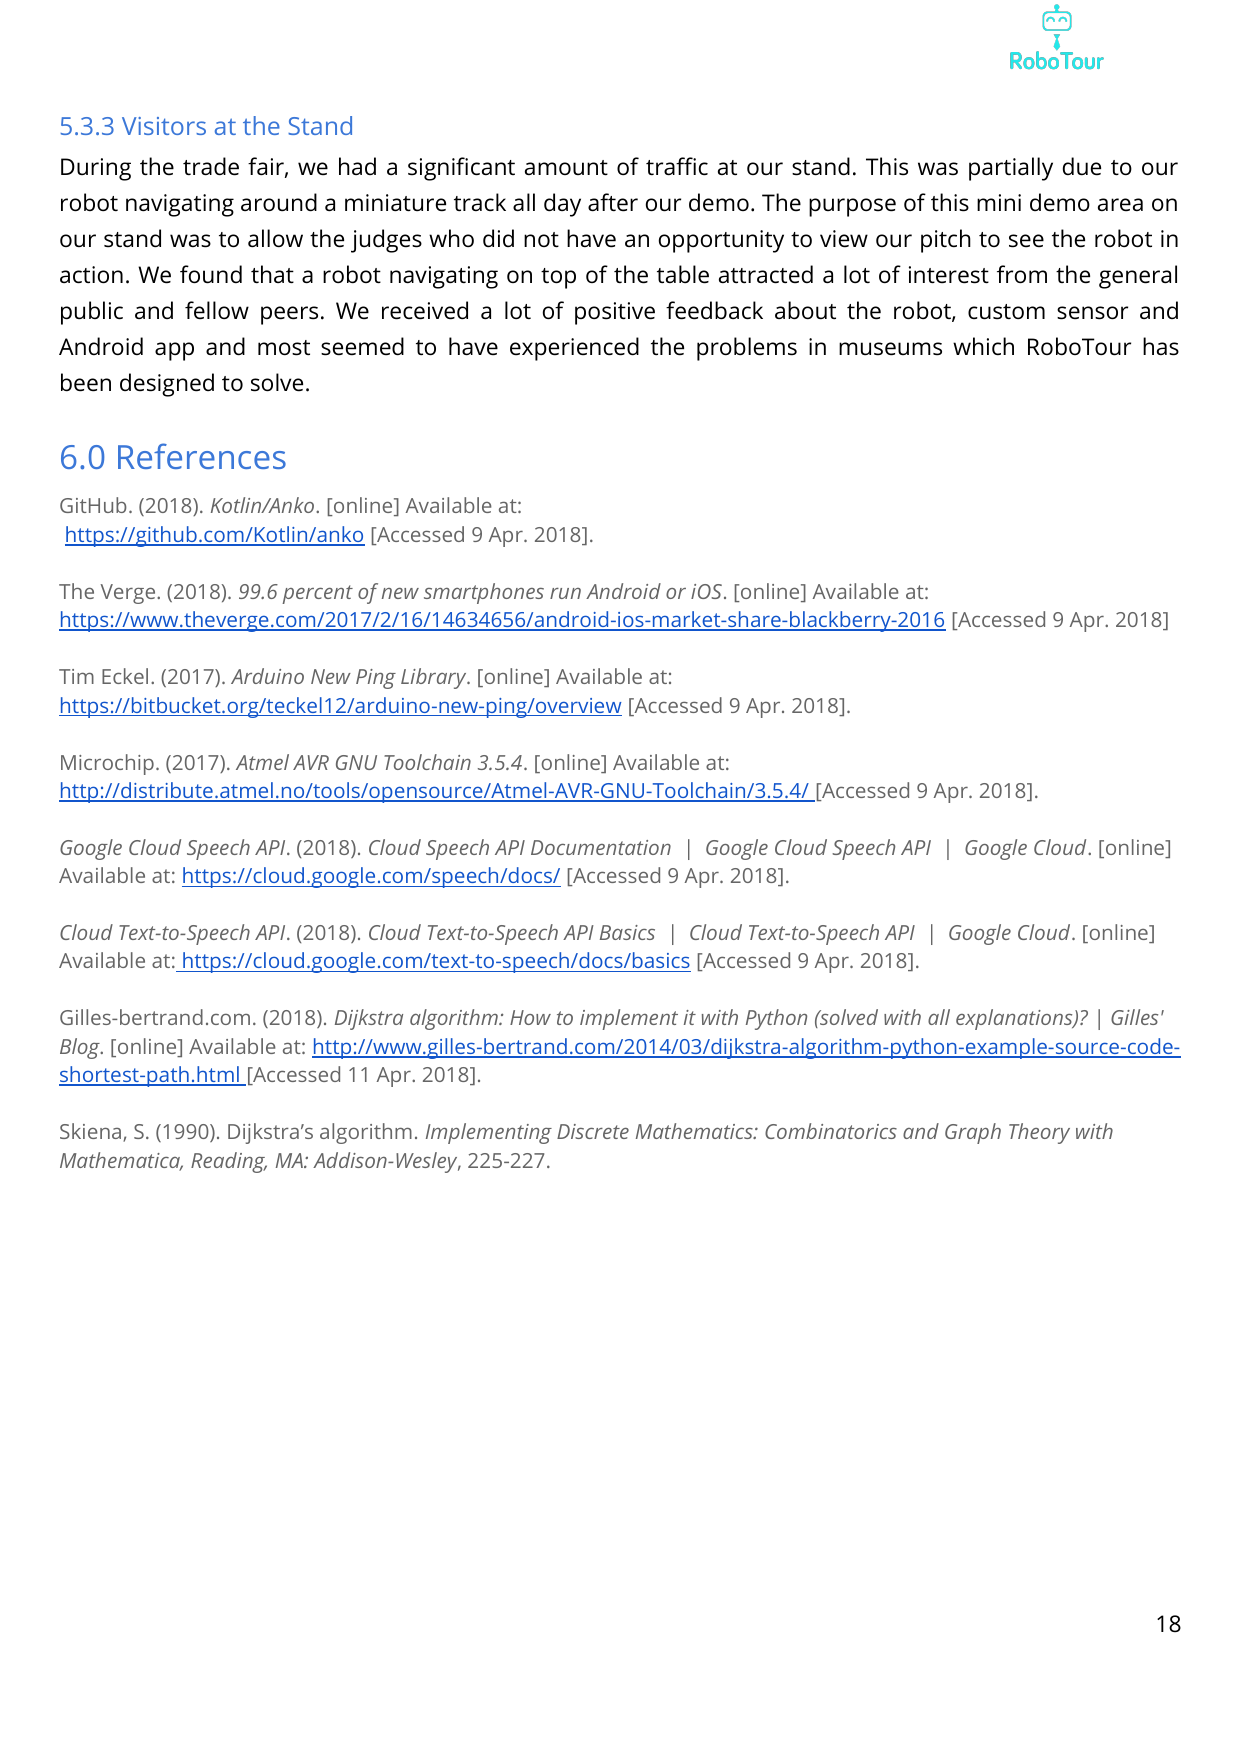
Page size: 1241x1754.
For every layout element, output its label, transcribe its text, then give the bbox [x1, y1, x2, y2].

subtitle 6.0 References [59, 434, 1181, 479]
picture [1008, 3, 1105, 71]
text Microchip. (2017). Atmel AVR GNU Toolchain 3.5.4. [online] Available at: http://distribute.atmel.no/tools/opensource/Atmel-AVR-GNU-Toolchain/3.5.4/ [Accessed 9 Apr. 2018]. [59, 748, 1181, 804]
text Gilles-bertrand.com. (2018). Dijkstra algorithm: How to implement it with Python (solved with all explanations)? | Gilles' Blog. [online] Available at: http://www.gilles-bertrand.com/2014/03/dijkstra-algorithm-python-example-source-code-shortest-path.html [Accessed 11 Apr. 2018]. [59, 1003, 1181, 1089]
text Skiena, S. (1990). Dijkstra’s algorithm. Implementing Discrete Mathematics: Combinatorics and Graph Theory with Mathematica, Reading, MA: Addison-Wesley, 225-227. [59, 1117, 1181, 1174]
text The Verge. (2018). 99.6 percent of new smartphones run Android or iOS. [online] Available at: https://www.theverge.com/2017/2/16/14634656/android-ios-market-share-blackberry-2016 [Accessed 9 Apr. 2018] [59, 577, 1181, 634]
text https://github.com/Kotlin/anko [Accessed 9 Apr. 2018]. [59, 520, 1181, 548]
text During the trade fair, we had a significant amount of traffic at our stand. This was partially due to our robot navigating around a miniature track all day after our demo. The purpose of this mini demo area on our stand was to allow the judges who did not have an opportunity to view our pitch to see the robot in action. We found that a robot navigating on top of the table attracted a lot of interest from the general public and fellow peers. We received a lot of positive feedback about the robot, custom sensor and Android app and most seemed to have experienced the problems in museums which RoboTour has been designed to solve. [59, 151, 1181, 398]
text GitHub. (2018). Kotlin/Anko. [online] Available at: [59, 492, 1181, 520]
subtitle 5.3.3 Visitors at the Stand [59, 108, 1181, 143]
text Google Cloud Speech API. (2018). Cloud Speech API Documentation | Google Cloud Speech API | Google Cloud. [online] Available at: https://cloud.google.com/speech/docs/ [Accessed 9 Apr. 2018]. [59, 833, 1181, 890]
text Cloud Text-to-Speech API. (2018). Cloud Text-to-Speech API Basics | Cloud Text-to-Speech API | Google Cloud. [online] Available at: https://cloud.google.com/text-to-speech/docs/basics [Accessed 9 Apr. 2018]. [59, 918, 1181, 975]
text Tim Eckel. (2017). Arduino New Ping Library. [online] Available at: https://bitbucket.org/teckel12/arduino-new-ping/overview [Accessed 9 Apr. 2018]. [59, 662, 1181, 719]
